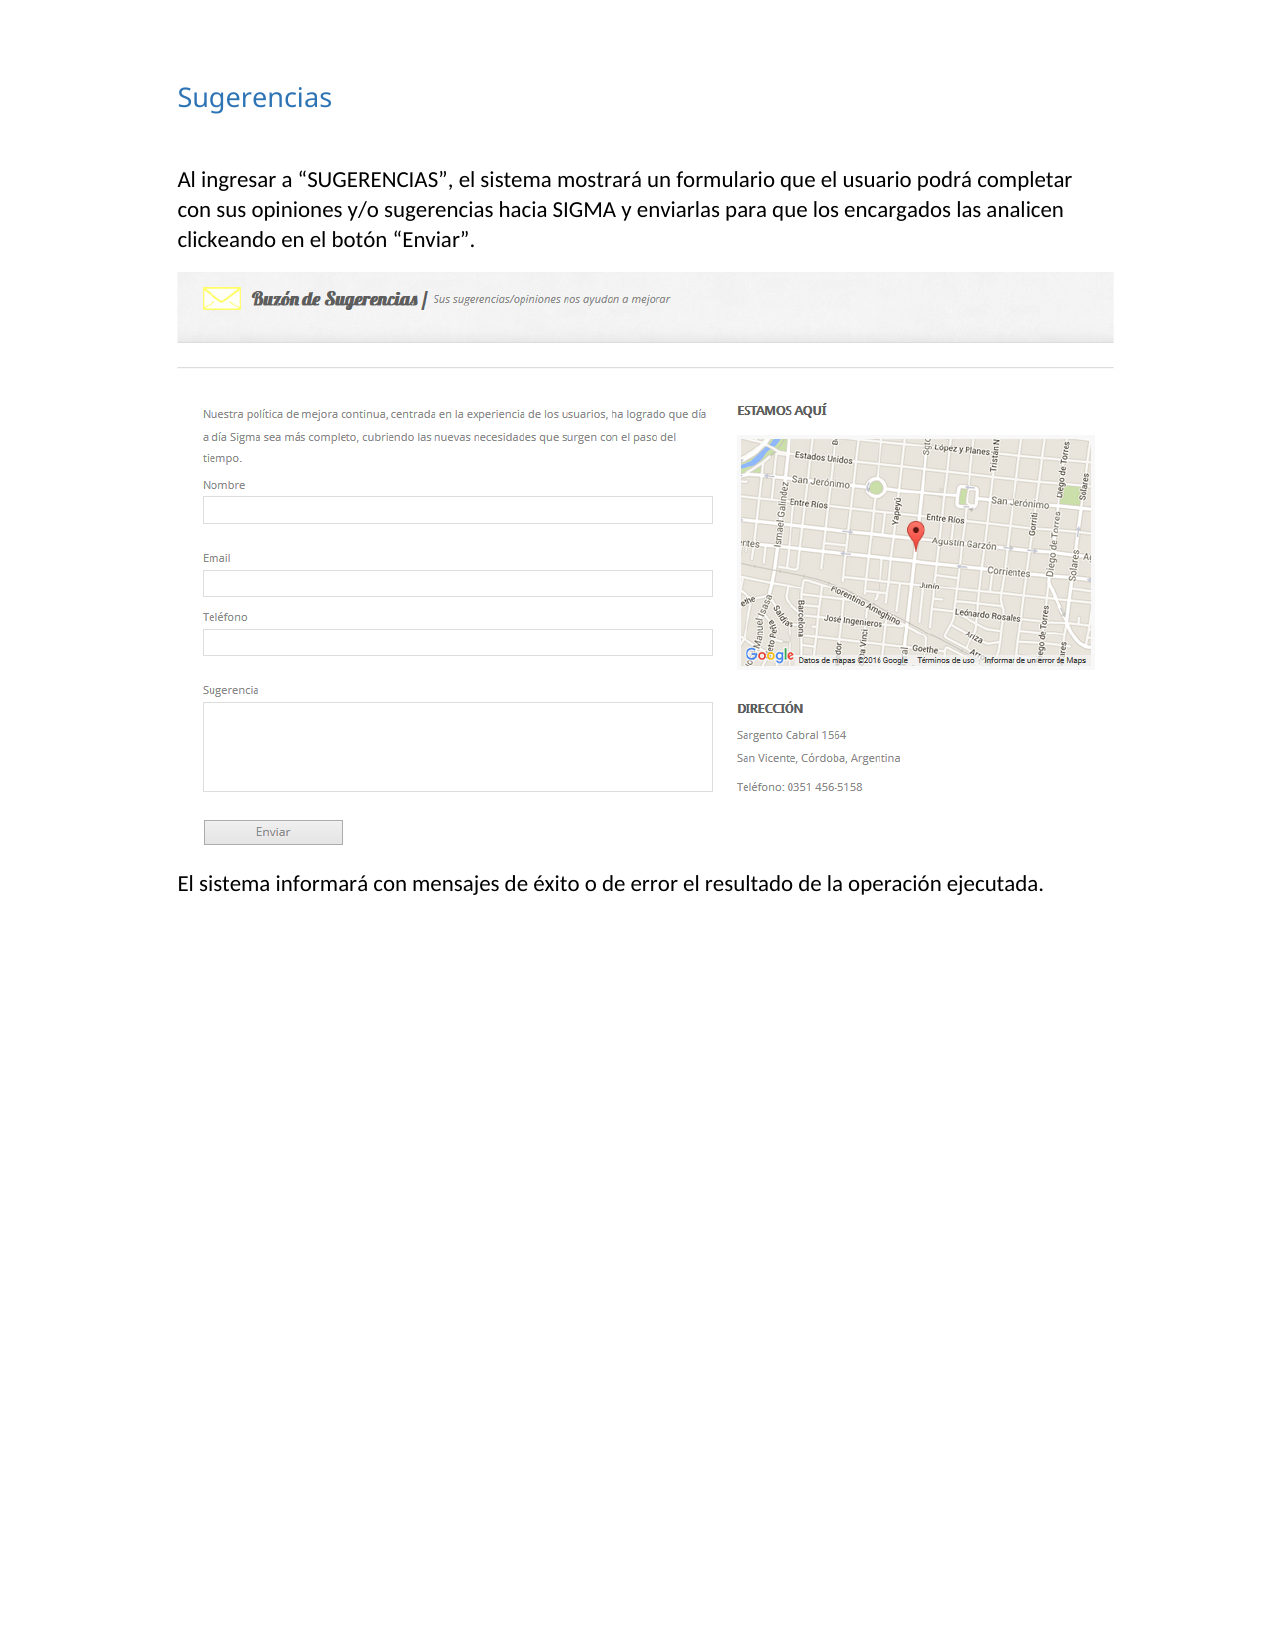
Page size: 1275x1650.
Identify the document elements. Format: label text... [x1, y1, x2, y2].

text Al ingresar a “SUGERENCIAS”, el sistema mostrará un formulario que el usuario podrá completar con sus opiniones y/o sugerencias hacia SIGMA y enviarlas para que los encargados las analicen clickeando en el botón “Enviar”. [177, 165, 1098, 253]
picture [177, 272, 1114, 851]
text El sistema informará con mensajes de éxito o de error el resultado de la operación ejecutada. [177, 869, 1098, 897]
subtitle Sugerencias [177, 78, 1098, 115]
